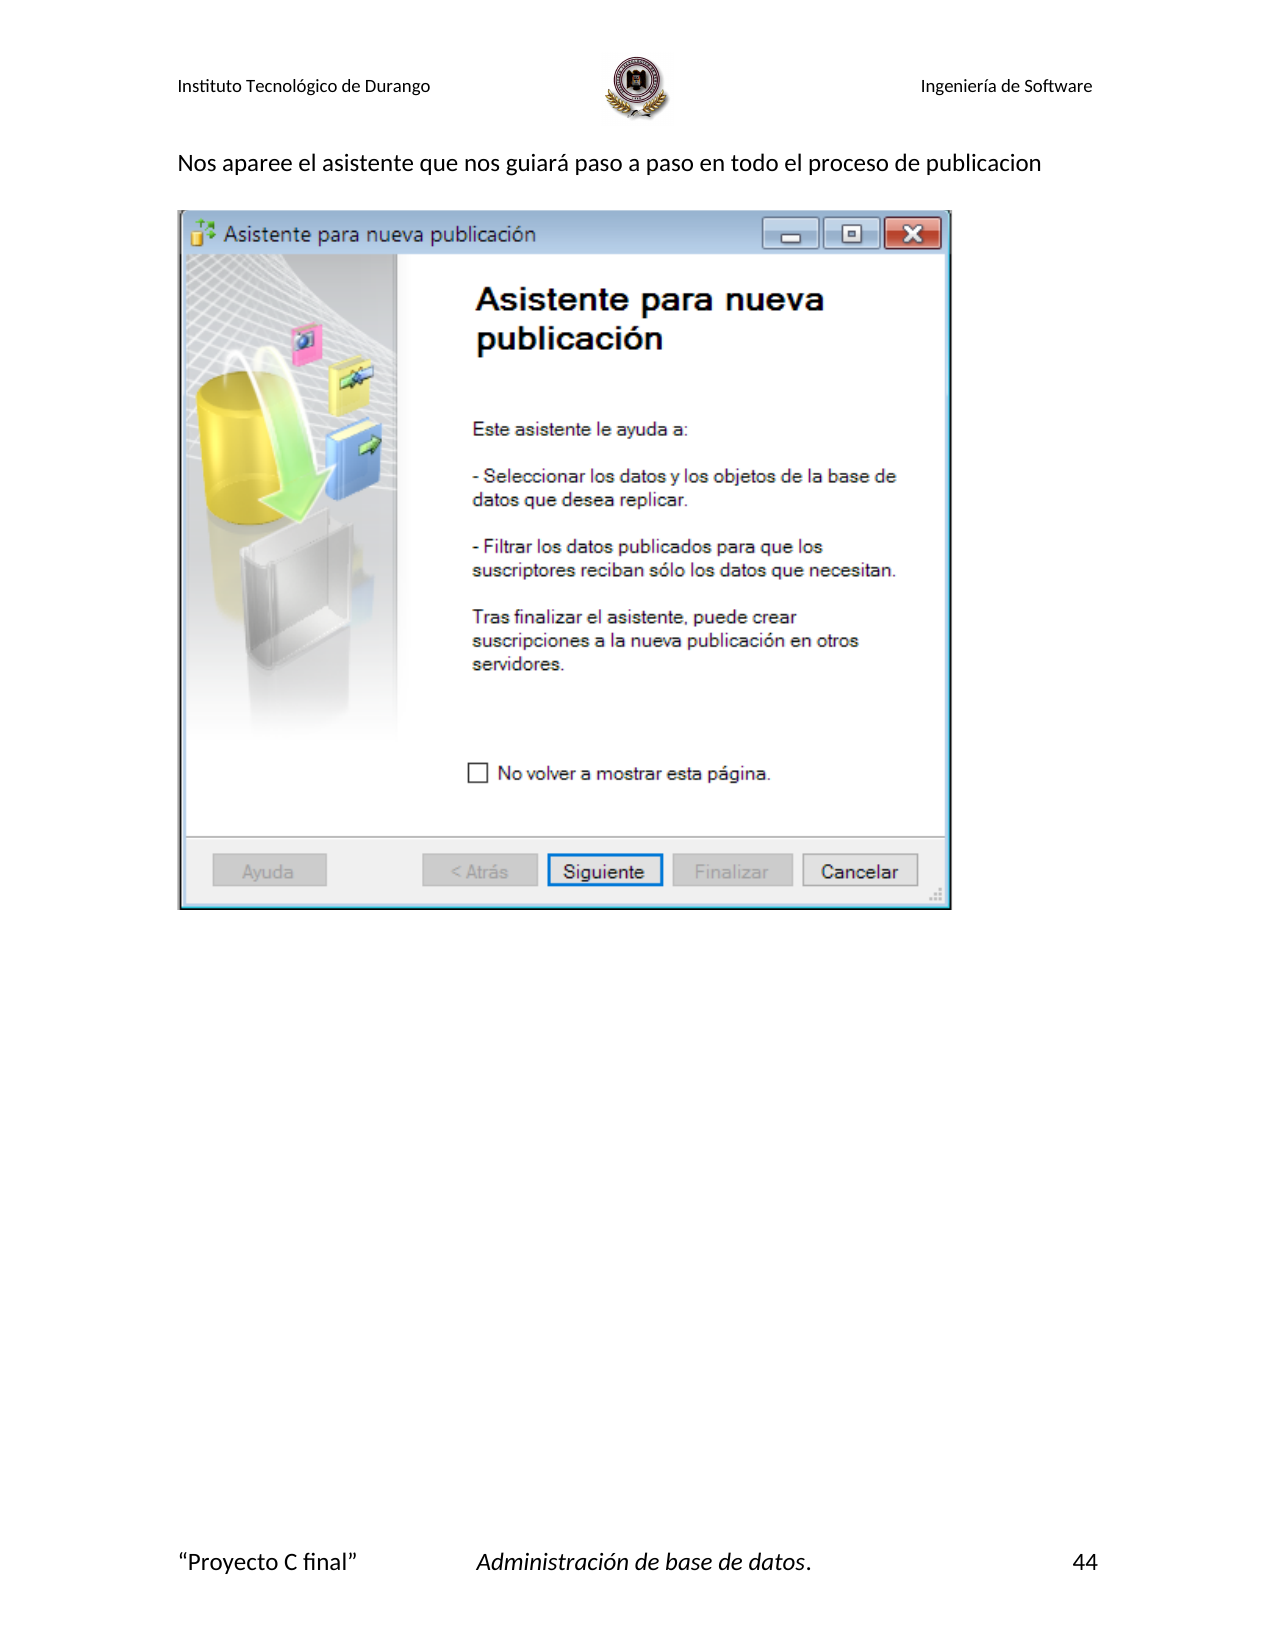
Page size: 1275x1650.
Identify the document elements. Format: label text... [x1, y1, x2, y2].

picture [177, 210, 953, 910]
text Nos aparee el asistente que nos guiará paso a paso en todo el proceso de publicacion [177, 148, 1098, 178]
